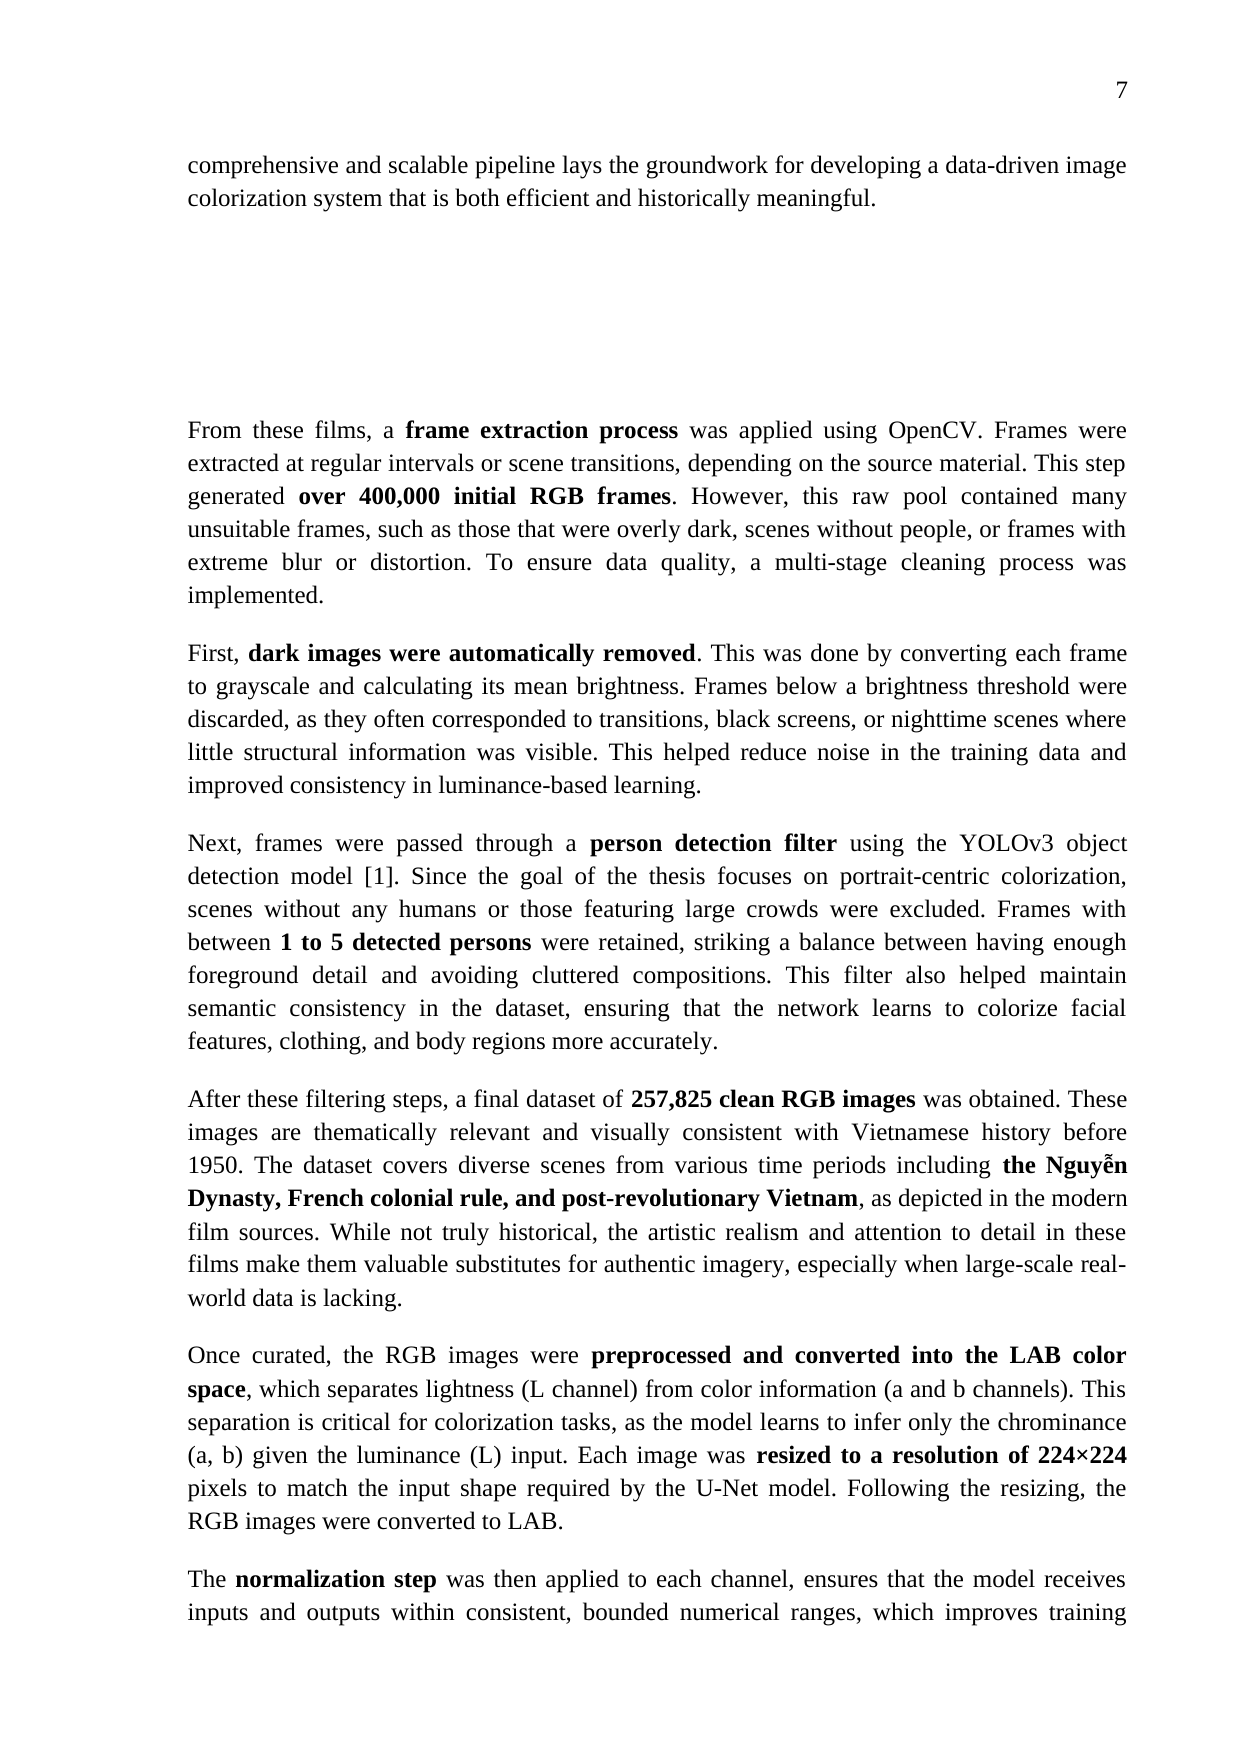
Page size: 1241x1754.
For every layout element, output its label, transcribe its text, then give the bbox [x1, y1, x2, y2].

text From these films, a frame extraction process was applied using OpenCV. Frames were extracted at regular intervals or scene transitions, depending on the source material. This step generated over 400,000 initial RGB frames. However, this raw pool contained many unsuitable frames, such as those that were overly dark, scenes without people, or frames with extreme blur or distortion. To ensure data quality, a multi-stage cleaning process was implemented. [187, 415, 1128, 609]
text After these filtering steps, a final dataset of 257,825 clean RGB images was obtained. These images are thematically relevant and visually consistent with Vietnamese history before 1950. The dataset covers diverse scenes from various time periods including the Nguyễn Dynasty, French colonial rule, and post-revolutionary Vietnam, as depicted in the modern film sources. While not truly historical, the artistic realism and attention to detail in these films make them valuable substitutes for authentic imagery, especially when large-scale real-world data is lacking. [187, 1084, 1128, 1311]
text Next, frames were passed through a person detection filter using the YOLOv3 object detection model [1]. Since the goal of the thesis focuses on portrait-centric colorization, scenes without any humans or those featuring large crowds were excluded. Frames with between 1 to 5 detected persons were retained, striking a balance between having enough foreground detail and avoiding cluttered compositions. This filter also helped maintain semantic consistency in the dataset, ensuring that the network learns to colorize facial features, clothing, and body regions more accurately. [187, 828, 1128, 1055]
text First, dark images were automatically removed. This was done by converting each frame to grayscale and calculating its mean brightness. Frames below a brightness threshold were discarded, as they often corresponded to transitions, black screens, or nighttime scenes where little structural information was visible. This helped reduce noise in the training data and improved consistency in luminance-based learning. [187, 638, 1128, 799]
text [187, 150, 1128, 212]
text Once curated, the RGB images were preprocessed and converted into the LAB color space, which separates lightness (L channel) from color information (a and b channels). This separation is critical for colorization tasks, as the model learns to infer only the chrominance (a, b) given the luminance (L) input. Each image was resized to a resolution of 224×224 pixels to match the input shape required by the U-Net model. Following the resizing, the RGB images were converted to LAB. [187, 1341, 1128, 1534]
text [187, 1564, 1128, 1626]
